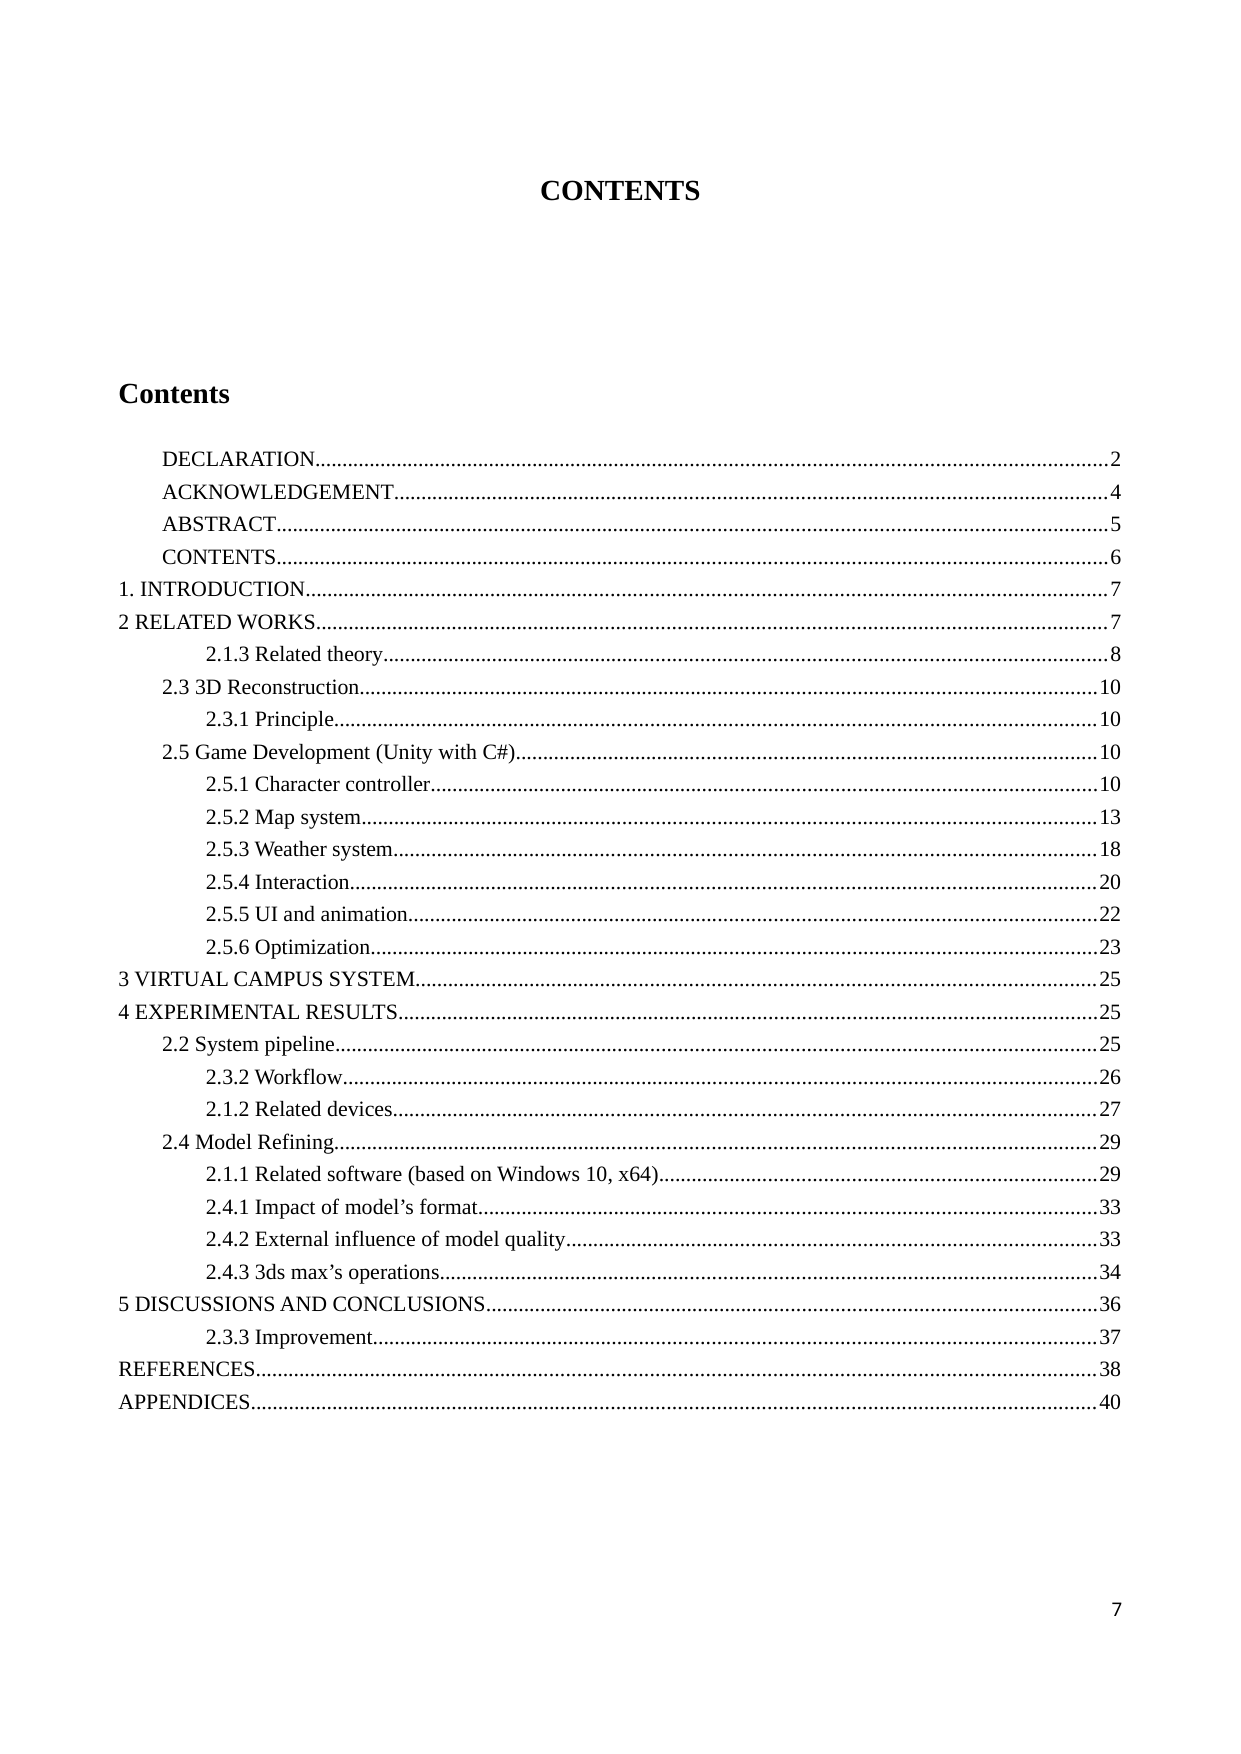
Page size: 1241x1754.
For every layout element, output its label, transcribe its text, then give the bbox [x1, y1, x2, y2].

subtitle CONTENTS [118, 157, 1122, 222]
